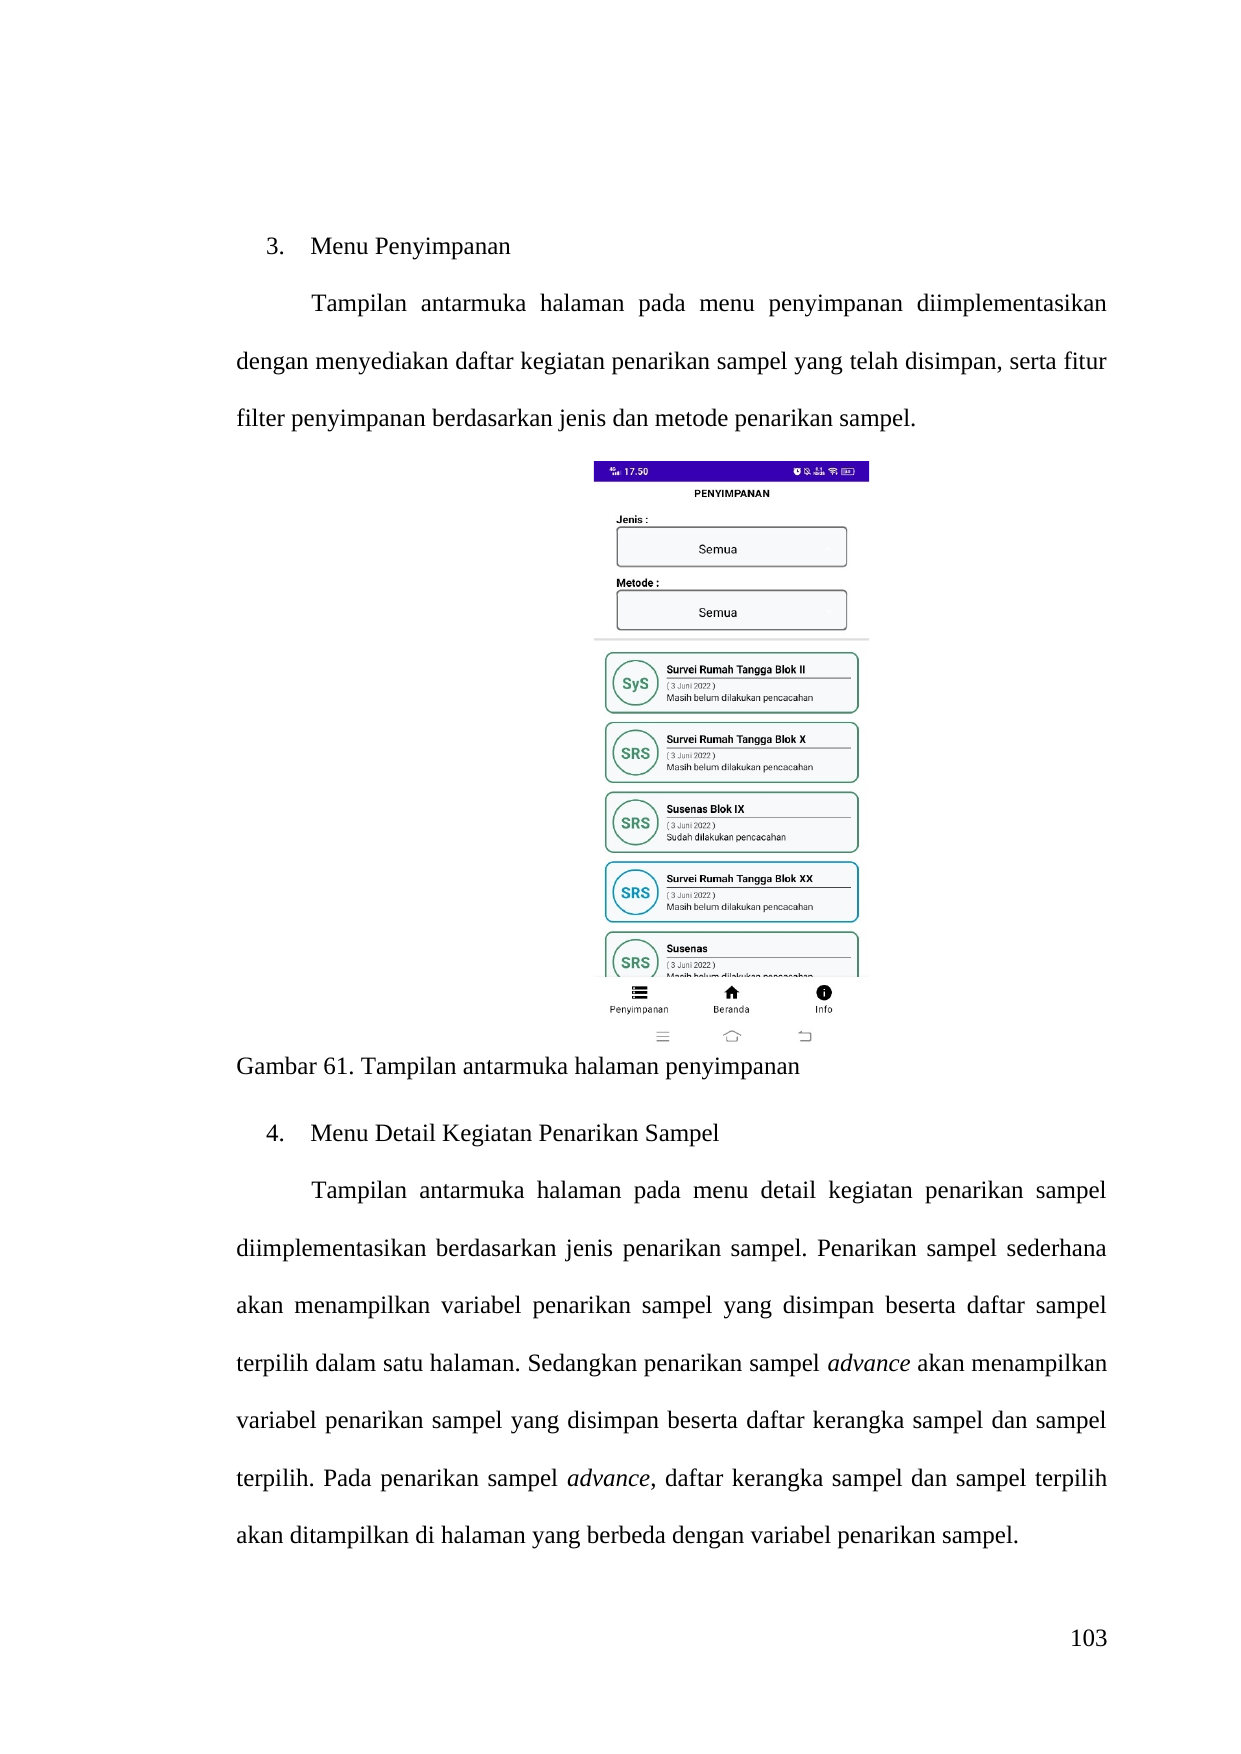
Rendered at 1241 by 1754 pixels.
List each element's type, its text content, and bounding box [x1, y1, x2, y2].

text Tampilan antarmuka halaman pada menu detail kegiatan penarikan sampel diimplementasikan berdasarkan jenis penarikan sampel. Penarikan sampel sederhana akan menampilkan variabel penarikan sampel yang disimpan beserta daftar sampel terpilih dalam satu halaman. Sedangkan penarikan sampel advance akan menampilkan variabel penarikan sampel yang disimpan beserta daftar kerangka sampel dan sampel terpilih. Pada penarikan sampel advance, daftar kerangka sampel dan sampel terpilih akan ditampilkan di halaman yang berbeda dengan variabel penarikan sampel. [236, 1175, 1107, 1549]
list Menu Penyimpanan [266, 231, 1107, 260]
picture [593, 461, 870, 1052]
list Menu Detail Kegiatan Penarikan Sampel [266, 1118, 1107, 1146]
text Tampilan antarmuka halaman pada menu penyimpanan diimplementasikan dengan menyediakan daftar kegiatan penarikan sampel yang telah disimpan, serta fitur filter penyimpanan berdasarkan jenis dan metode penarikan sampel. [236, 288, 1107, 432]
